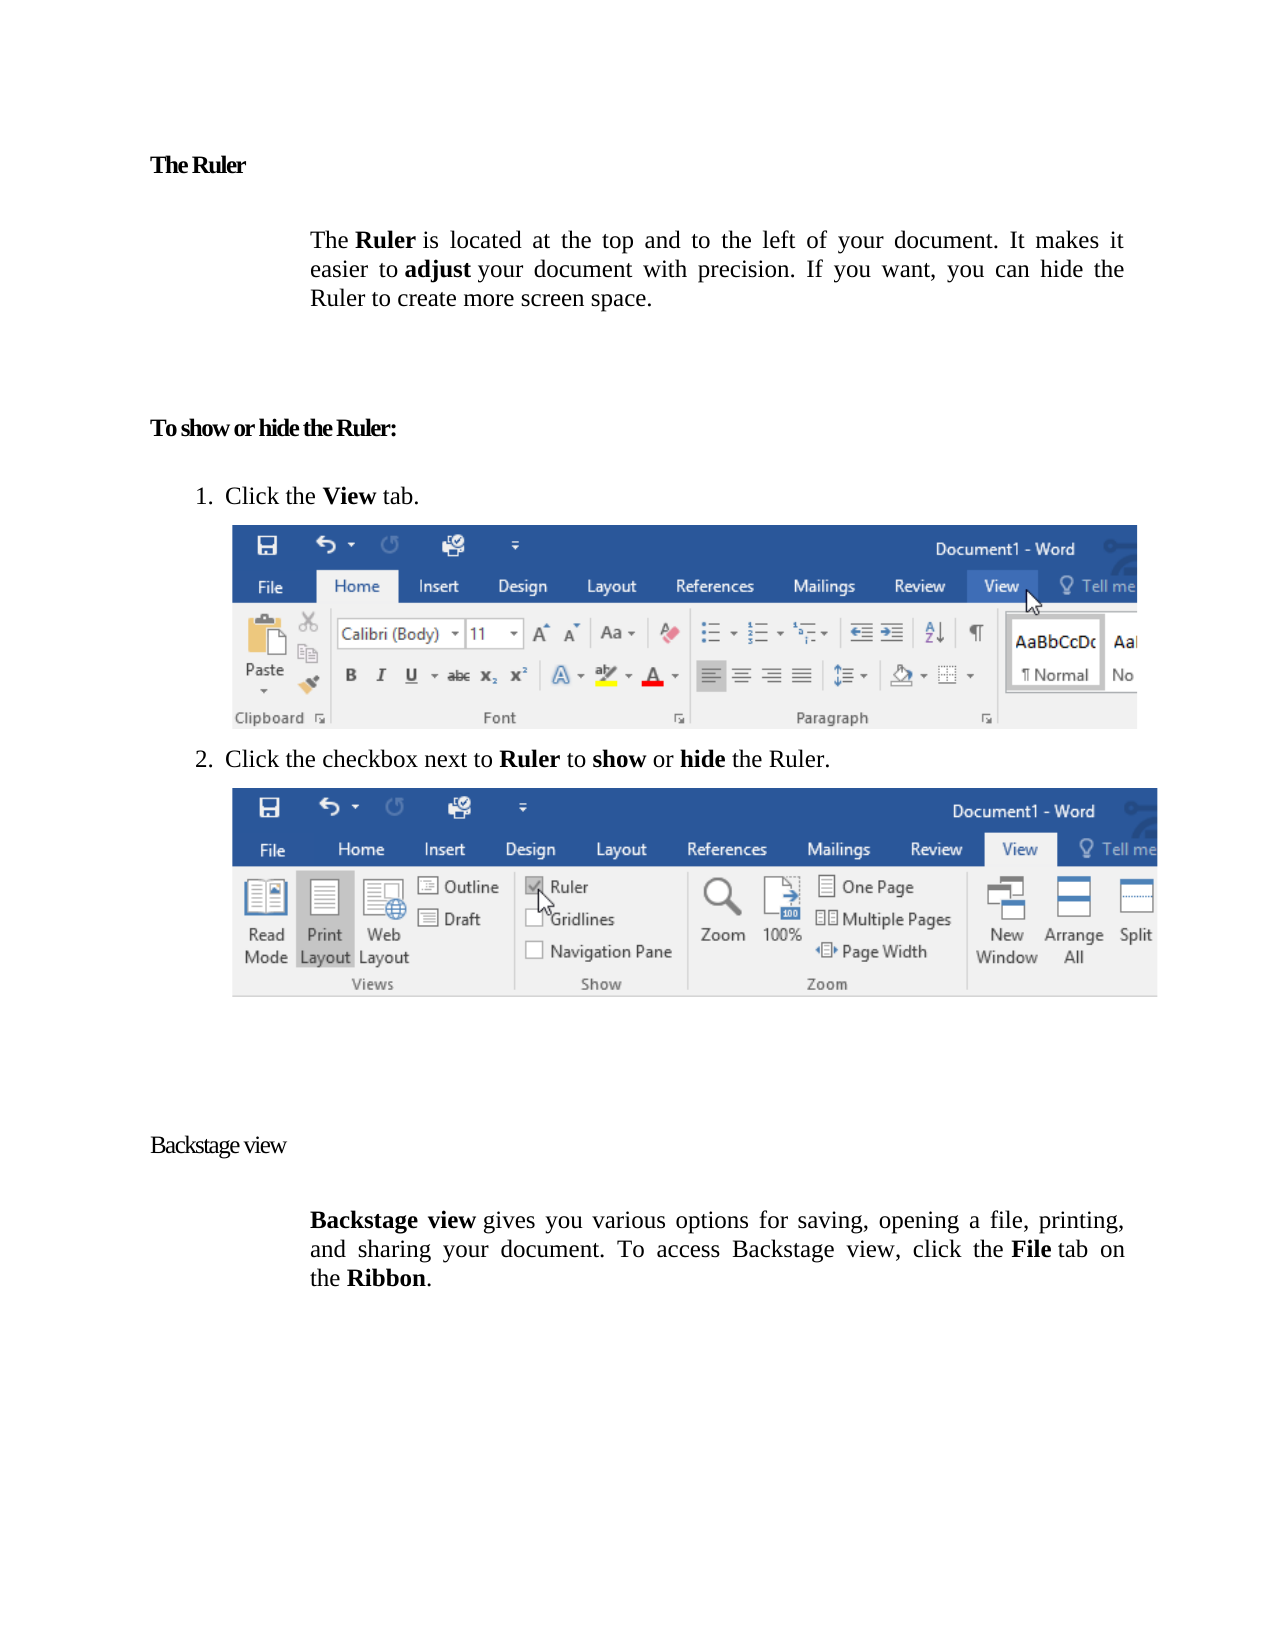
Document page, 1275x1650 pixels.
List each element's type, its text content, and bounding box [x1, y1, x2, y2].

text The Ruler is located at the top and to the left of your document. It makes it easier to adjust your document with precision. If you want, you can hide the Ruler to create more screen space. [310, 226, 1125, 312]
picture [232, 788, 1158, 997]
text The Ruler [150, 150, 1125, 179]
text Backstage view [150, 1130, 1125, 1158]
list Click the checkbox next to Ruler to show or hide the Ruler. [195, 744, 1125, 773]
text To show or hide the Ruler: [150, 413, 1125, 442]
picture [232, 525, 1138, 729]
text Backstage view gives you various options for saving, opening a file, printing, and sharing your document. To access Backstage view, click the File tab on the Ribbon. [310, 1205, 1125, 1292]
list Click the View tab. [195, 481, 1125, 510]
